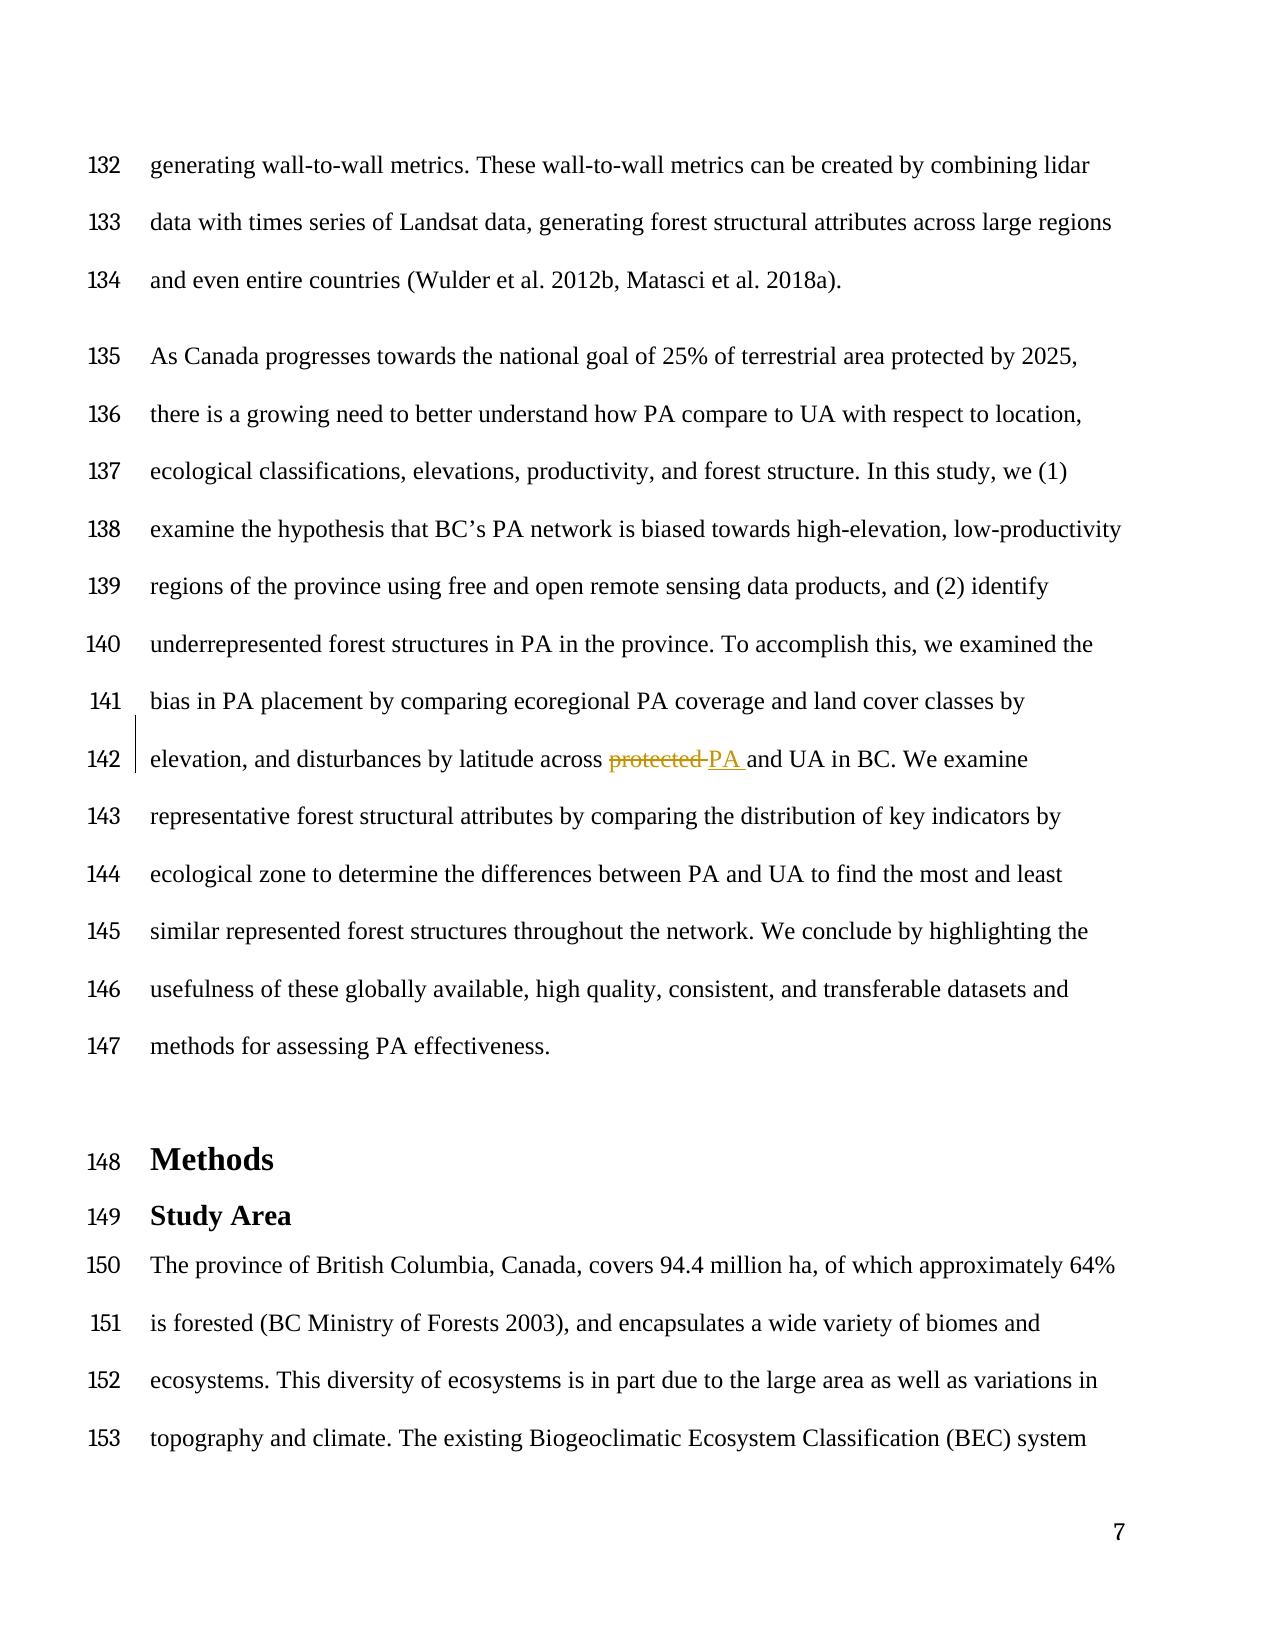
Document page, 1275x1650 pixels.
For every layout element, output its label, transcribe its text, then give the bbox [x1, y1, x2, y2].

text As Canada progresses towards the national goal of 25% of terrestrial area protected by 2025, there is a growing need to better understand how PA compare to UA with respect to location, ecological classifications, elevations, productivity, and forest structure. In this study, we (1) examine the hypothesis that BC’s PA network is biased towards high-elevation, low-productivity regions of the province using free and open remote sensing data products, and (2) identify underrepresented forest structures in PA in the province. To accomplish this, we examined the bias in PA placement by comparing ecoregional PA coverage and land cover classes by elevation, and disturbances by latitude across and UA in BC. We examine representative forest structural attributes by comparing the distribution of key indicators by ecological zone to determine the differences between PA and UA to find the most and least similar represented forest structures throughout the network. We conclude by highlighting the usefulness of these globally available, high quality, consistent, and transferable datasets and methods for assessing PA effectiveness. [150, 341, 1125, 1060]
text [150, 1250, 1125, 1451]
subtitle Study Area [150, 1198, 1125, 1231]
subtitle Methods [150, 1139, 1125, 1177]
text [150, 150, 1125, 294]
